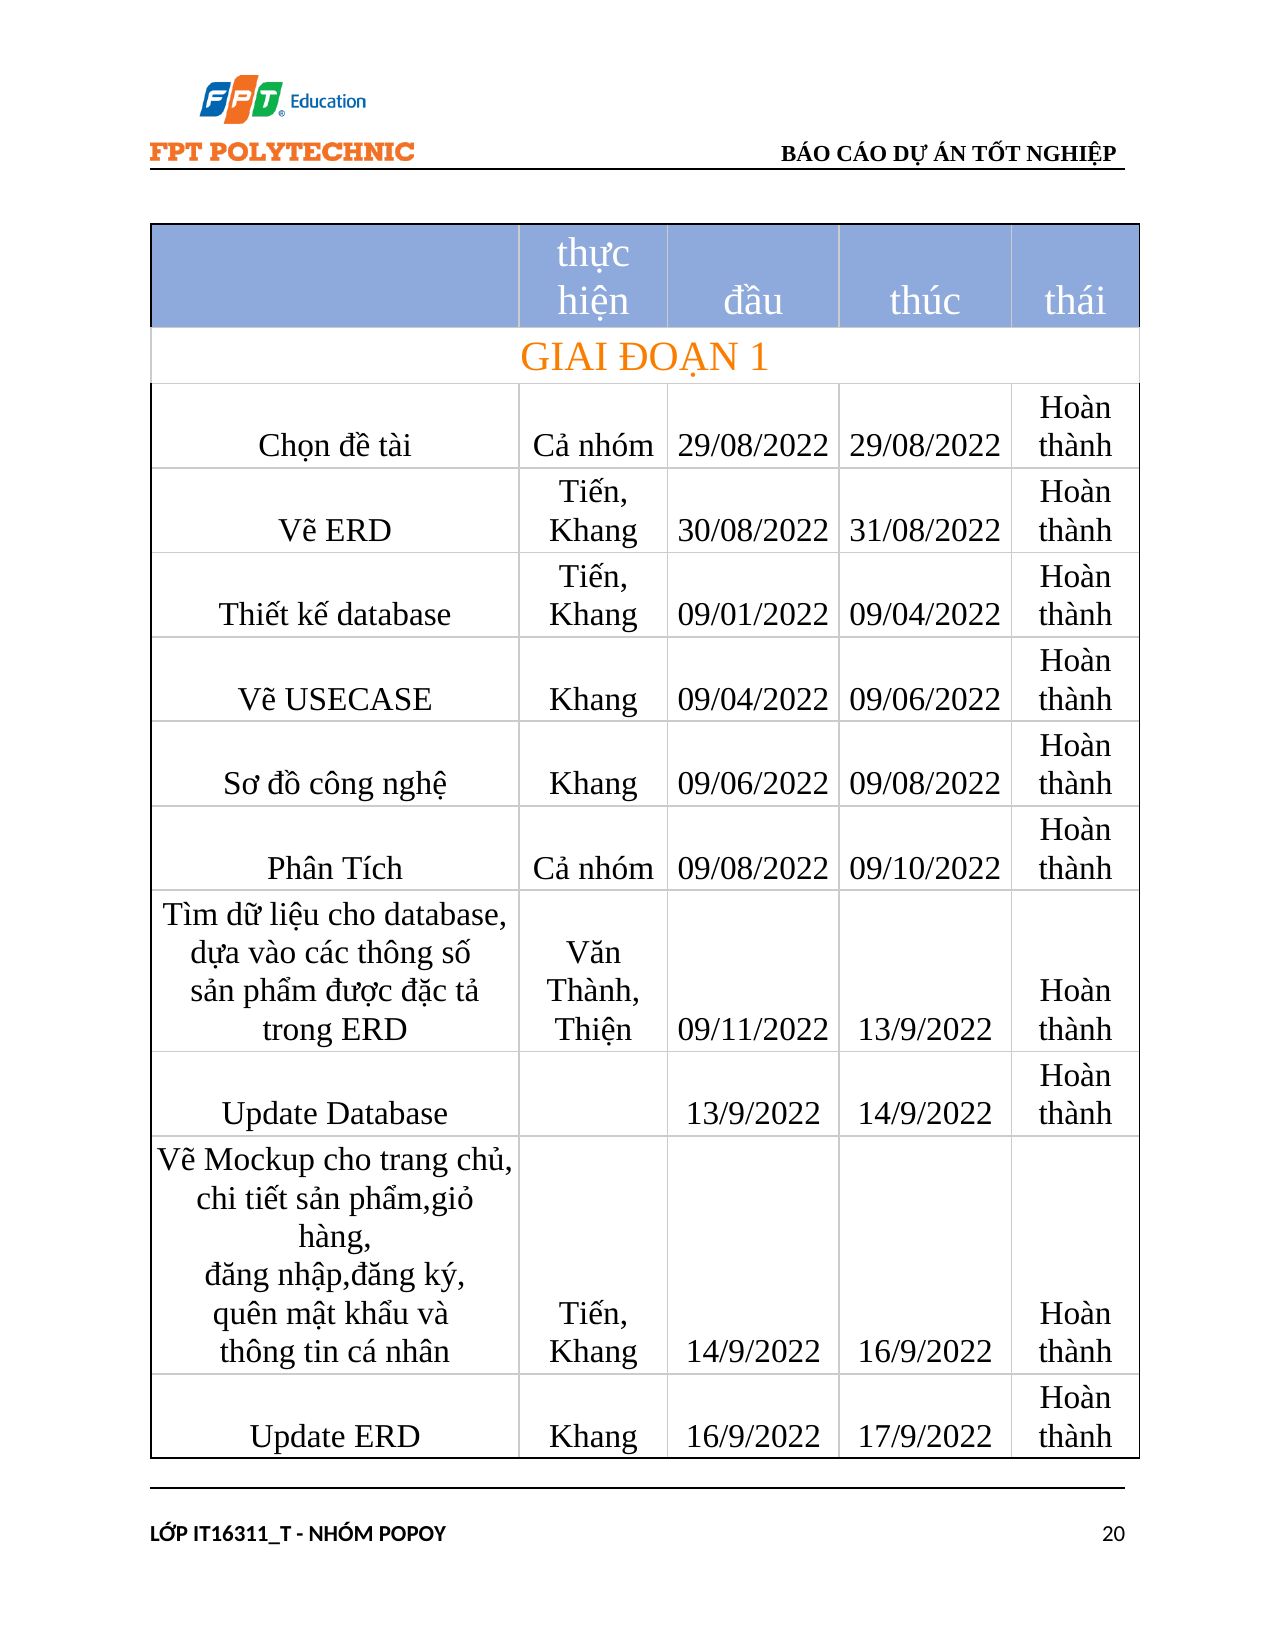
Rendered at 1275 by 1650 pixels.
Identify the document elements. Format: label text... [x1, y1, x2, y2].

table_header Người thực hiện [520, 225, 667, 327]
table_cell 09/11/2022 [668, 891, 838, 1051]
table_cell Cả nhóm [520, 384, 667, 467]
table_cell Vẽ USECASE [152, 638, 518, 720]
table_cell Hoàn thành [1012, 722, 1139, 805]
table_cell Hoàn thành [1012, 553, 1139, 636]
table_cell 29/08/2022 [668, 384, 838, 467]
table_cell 31/08/2022 [840, 469, 1011, 551]
table_cell 09/06/2022 [840, 638, 1011, 720]
table_cell Khang [520, 722, 667, 805]
table_cell Khang [520, 1375, 667, 1457]
table_cell 09/08/2022 [840, 722, 1011, 805]
table_cell 13/9/2022 [668, 1052, 838, 1135]
table_cell Hoàn thành [1012, 1375, 1139, 1457]
table_cell Hoàn thành [1012, 384, 1139, 467]
table_cell 09/10/2022 [840, 807, 1011, 889]
table_cell 17/9/2022 [840, 1375, 1011, 1457]
table_cell Vẽ ERD [152, 469, 518, 551]
table_cell 09/06/2022 [668, 722, 838, 805]
table_cell 14/9/2022 [840, 1052, 1011, 1135]
table_cell Tiến, Khang [520, 469, 667, 551]
table_cell 16/9/2022 [668, 1375, 838, 1457]
table_cell 16/9/2022 [840, 1137, 1011, 1373]
table_header Trạng thái [1012, 225, 1139, 327]
table_cell 09/01/2022 [668, 553, 838, 636]
table_cell Sơ đồ công nghệ [152, 722, 518, 805]
table_cell Hoàn thành [1012, 807, 1139, 889]
table_cell Văn Thành, Thiện [520, 891, 667, 1051]
table_header Mô tả [152, 225, 518, 327]
table_cell 30/08/2022 [668, 469, 838, 551]
table_cell Thiết kế database [152, 553, 518, 636]
table_cell 14/9/2022 [668, 1137, 838, 1373]
table_header Ngày kết thúc [840, 225, 1011, 327]
table_cell Tiến, Khang [520, 1137, 667, 1373]
table_cell Hoàn thành [1012, 469, 1139, 551]
table_cell Vẽ Mockup cho trang chủ, chi tiết sản phẩm,giỏ hàng, đăng nhập,đăng ký, quên mật khẩu và thông tin cá nhân [152, 1137, 518, 1373]
table_cell Phân Tích [152, 807, 518, 889]
table_cell [520, 1052, 667, 1135]
table_cell Tiến, Khang [520, 553, 667, 636]
table_cell 29/08/2022 [840, 384, 1011, 467]
table_cell 09/04/2022 [668, 638, 838, 720]
table_cell Cả nhóm [520, 807, 667, 889]
table_cell Hoàn thành [1012, 1137, 1139, 1373]
table_cell 13/9/2022 [840, 891, 1011, 1051]
table_cell Chọn đề tài [152, 384, 518, 467]
table_cell Hoàn thành [1012, 638, 1139, 720]
table_cell Khang [520, 638, 667, 720]
table_cell Update ERD [152, 1375, 518, 1457]
table_cell GIAI ĐOẠN 1 [152, 328, 1139, 382]
table_cell 09/08/2022 [668, 807, 838, 889]
table_cell Hoàn thành [1012, 891, 1139, 1051]
table_cell Tìm dữ liệu cho database, dựa vào các thông số sản phẩm được đặc tả trong ERD [152, 891, 518, 1051]
table_header Ngày bắt đầu [668, 225, 838, 327]
table_cell 09/04/2022 [840, 553, 1011, 636]
table_cell Update Database [152, 1052, 518, 1135]
table_cell Hoàn thành [1012, 1052, 1139, 1135]
picture [150, 75, 415, 161]
